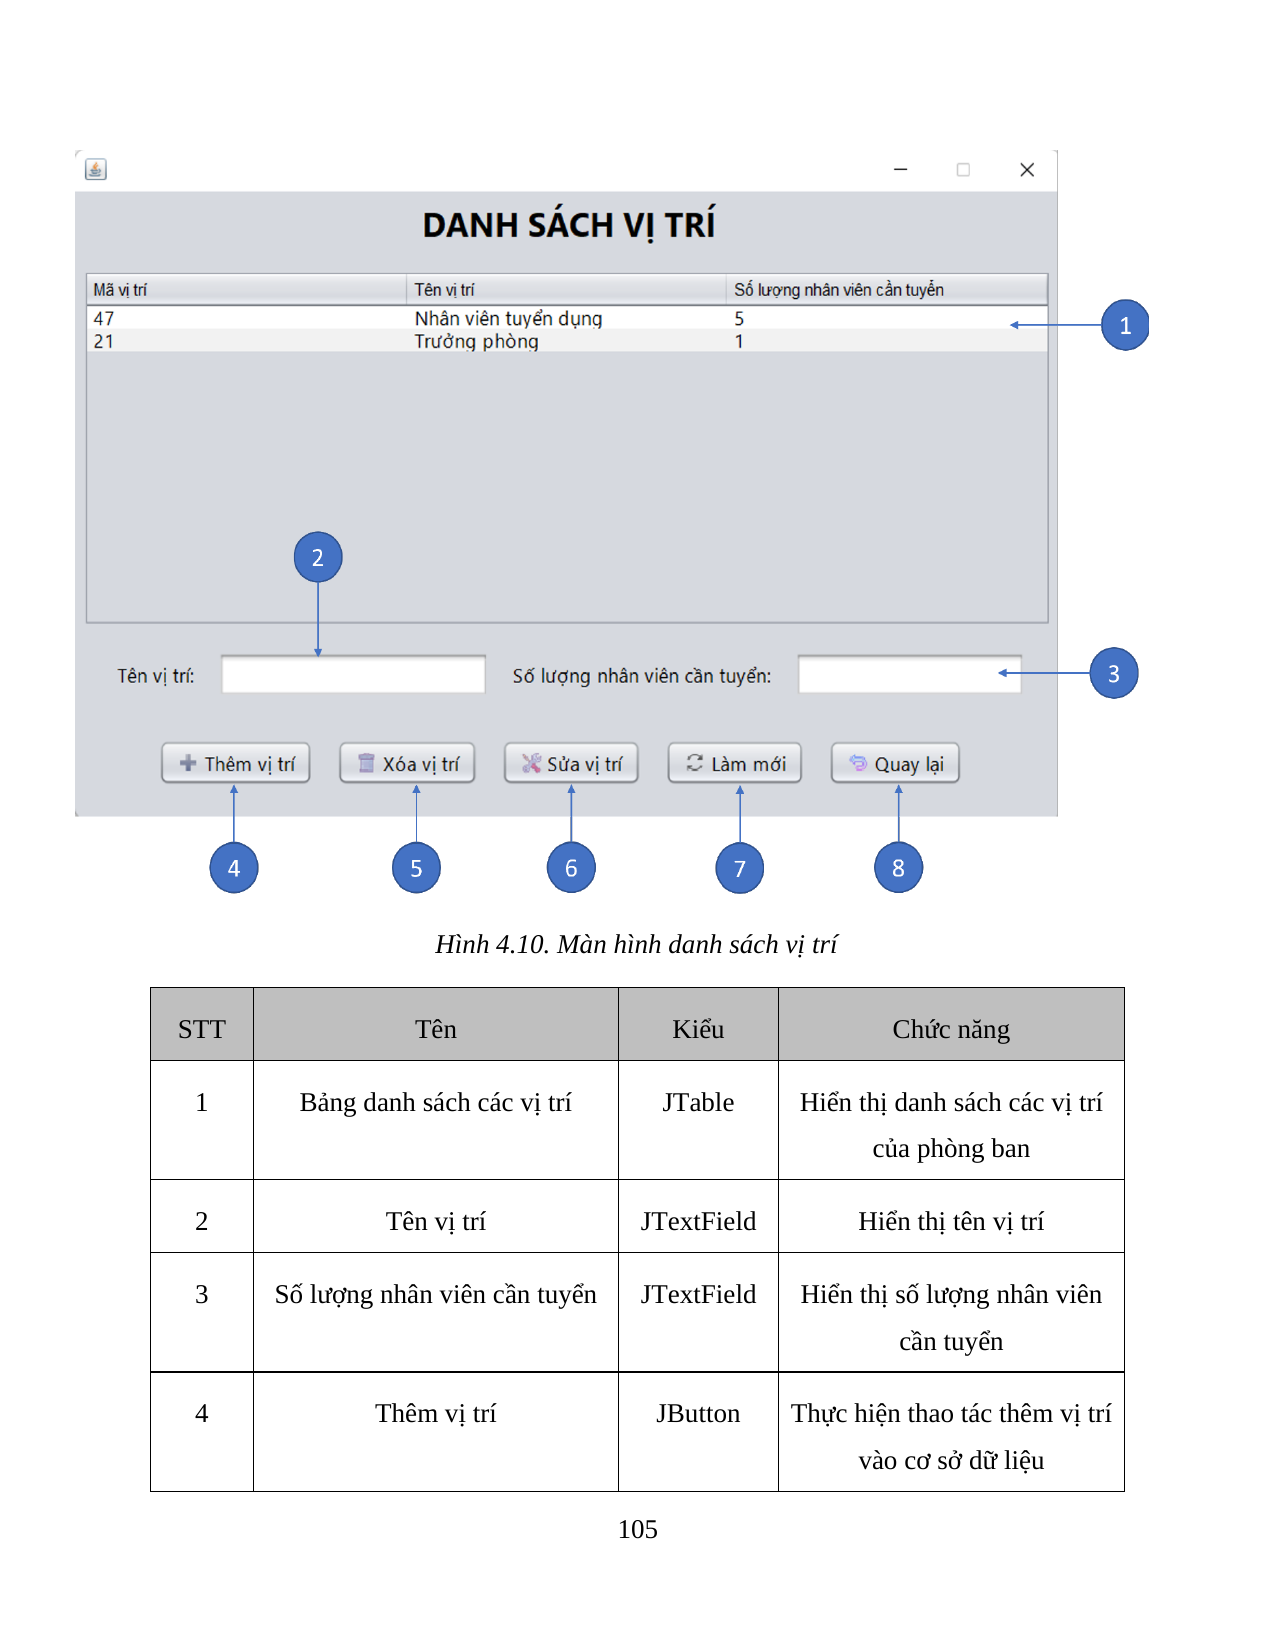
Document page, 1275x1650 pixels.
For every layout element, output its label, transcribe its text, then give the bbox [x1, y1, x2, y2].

picture [75, 150, 1149, 900]
table_header STT [151, 988, 253, 1060]
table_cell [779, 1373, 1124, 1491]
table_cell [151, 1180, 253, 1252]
text Hình 4.10. Màn hình danh sách vị trí [150, 928, 1125, 959]
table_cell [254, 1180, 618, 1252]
table_header Tên [254, 988, 618, 1060]
table_header Kiểu [619, 988, 778, 1060]
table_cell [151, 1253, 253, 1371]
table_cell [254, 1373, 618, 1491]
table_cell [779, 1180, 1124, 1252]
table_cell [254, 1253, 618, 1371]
table_cell 1 [151, 1061, 253, 1179]
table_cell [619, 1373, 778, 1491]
table_cell Bảng danh sách các vị trí [254, 1061, 618, 1179]
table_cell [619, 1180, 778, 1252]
table_header Chức năng [779, 988, 1124, 1060]
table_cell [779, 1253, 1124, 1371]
table_cell JTable [619, 1061, 778, 1179]
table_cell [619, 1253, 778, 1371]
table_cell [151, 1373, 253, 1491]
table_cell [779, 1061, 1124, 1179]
